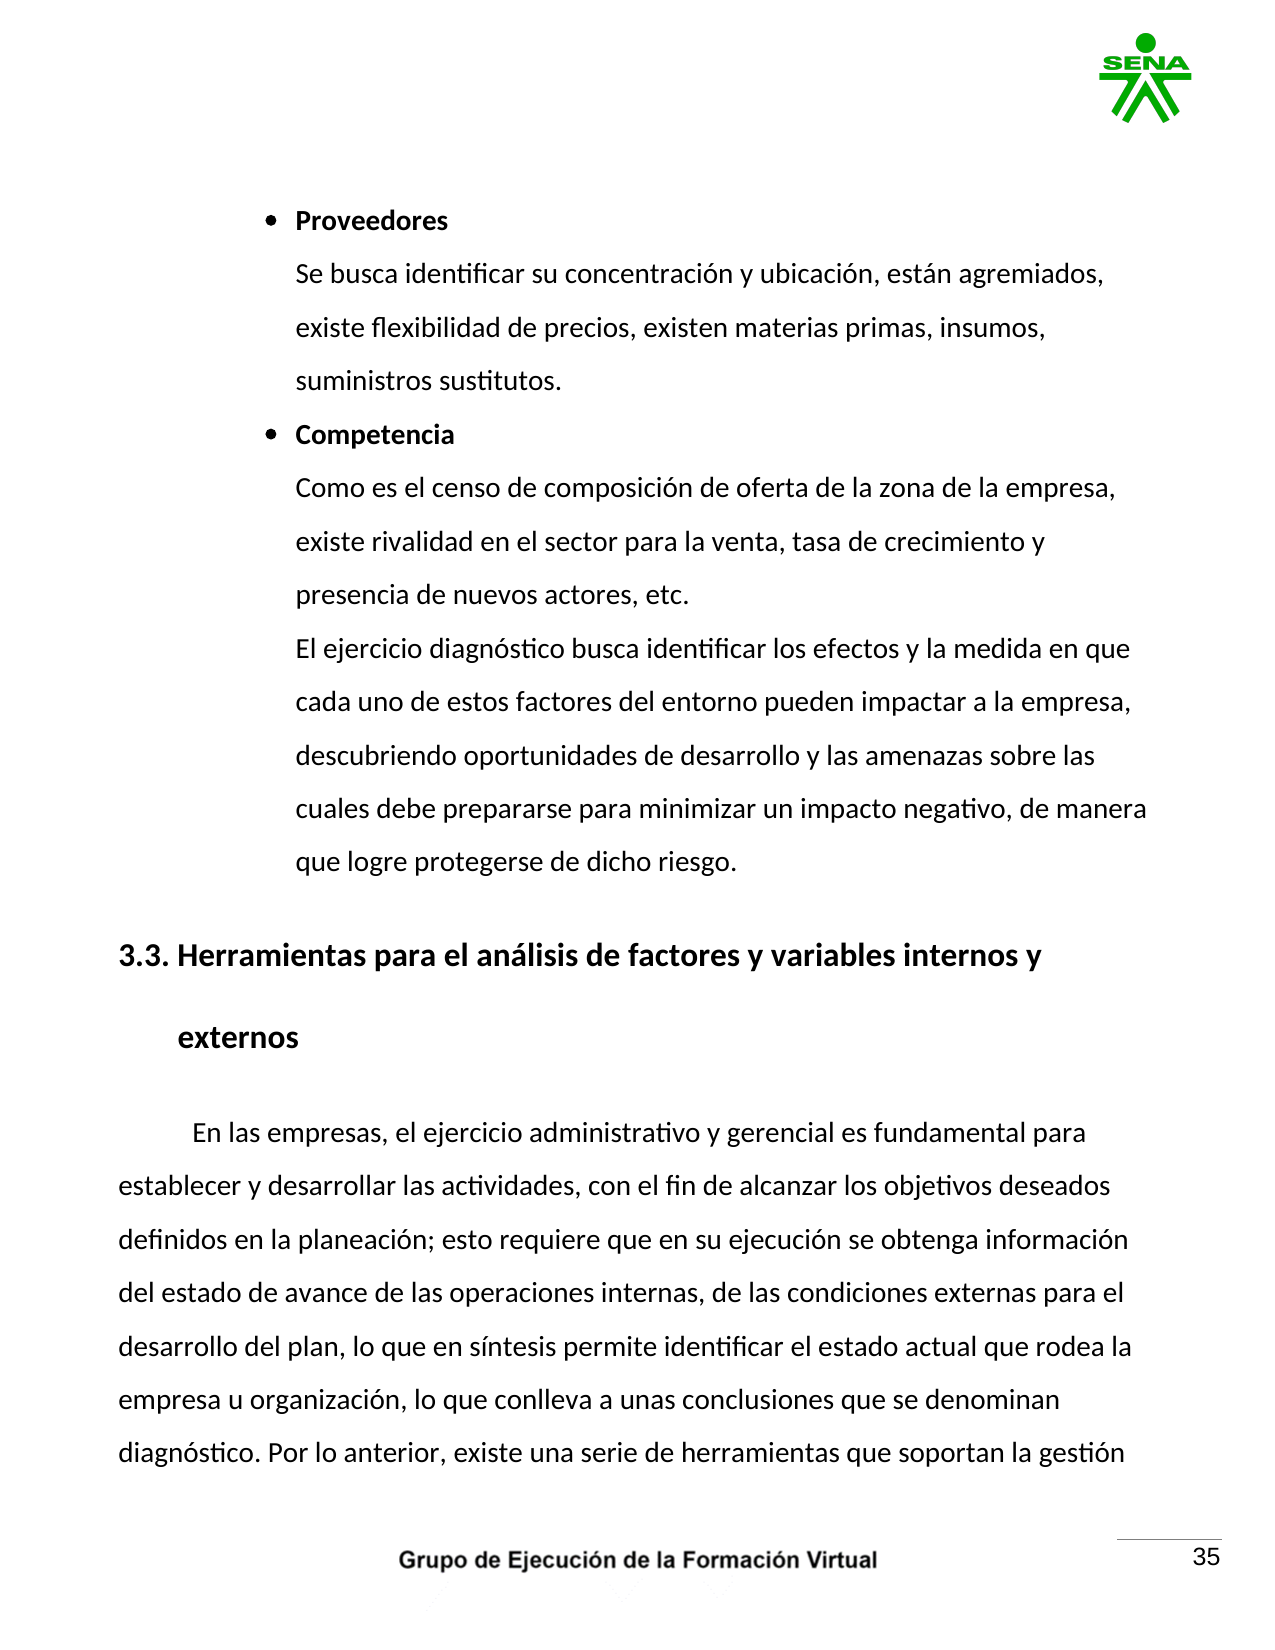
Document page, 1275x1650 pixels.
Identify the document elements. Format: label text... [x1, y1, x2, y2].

subtitle 3.3. Herramientas para el análisis de factores y variables internos y externos [118, 934, 1152, 1057]
list Se busca identificar su concentración y ubicación, están agremiados, existe flexibilidad de precios, existen materias primas, insumos, suministros sustitutos. [295, 256, 1152, 398]
picture [1099, 33, 1192, 123]
list Como es el censo de composición de oferta de la zona de la empresa, existe rivalidad en el sector para la venta, tasa de crecimiento y presencia de nuevos actores, etc. [295, 469, 1152, 612]
list Competencia [266, 416, 1152, 452]
list Proveedores [266, 202, 1152, 238]
list El ejercicio diagnóstico busca identificar los efectos y la medida en que cada uno de estos factores del entorno pueden impactar a la empresa, descubriendo oportunidades de desarrollo y las amenazas sobre las cuales debe prepararse para minimizar un impacto negativo, de manera que logre protegerse de dicho riesgo. [295, 630, 1152, 879]
picture [0, 1500, 1275, 1611]
